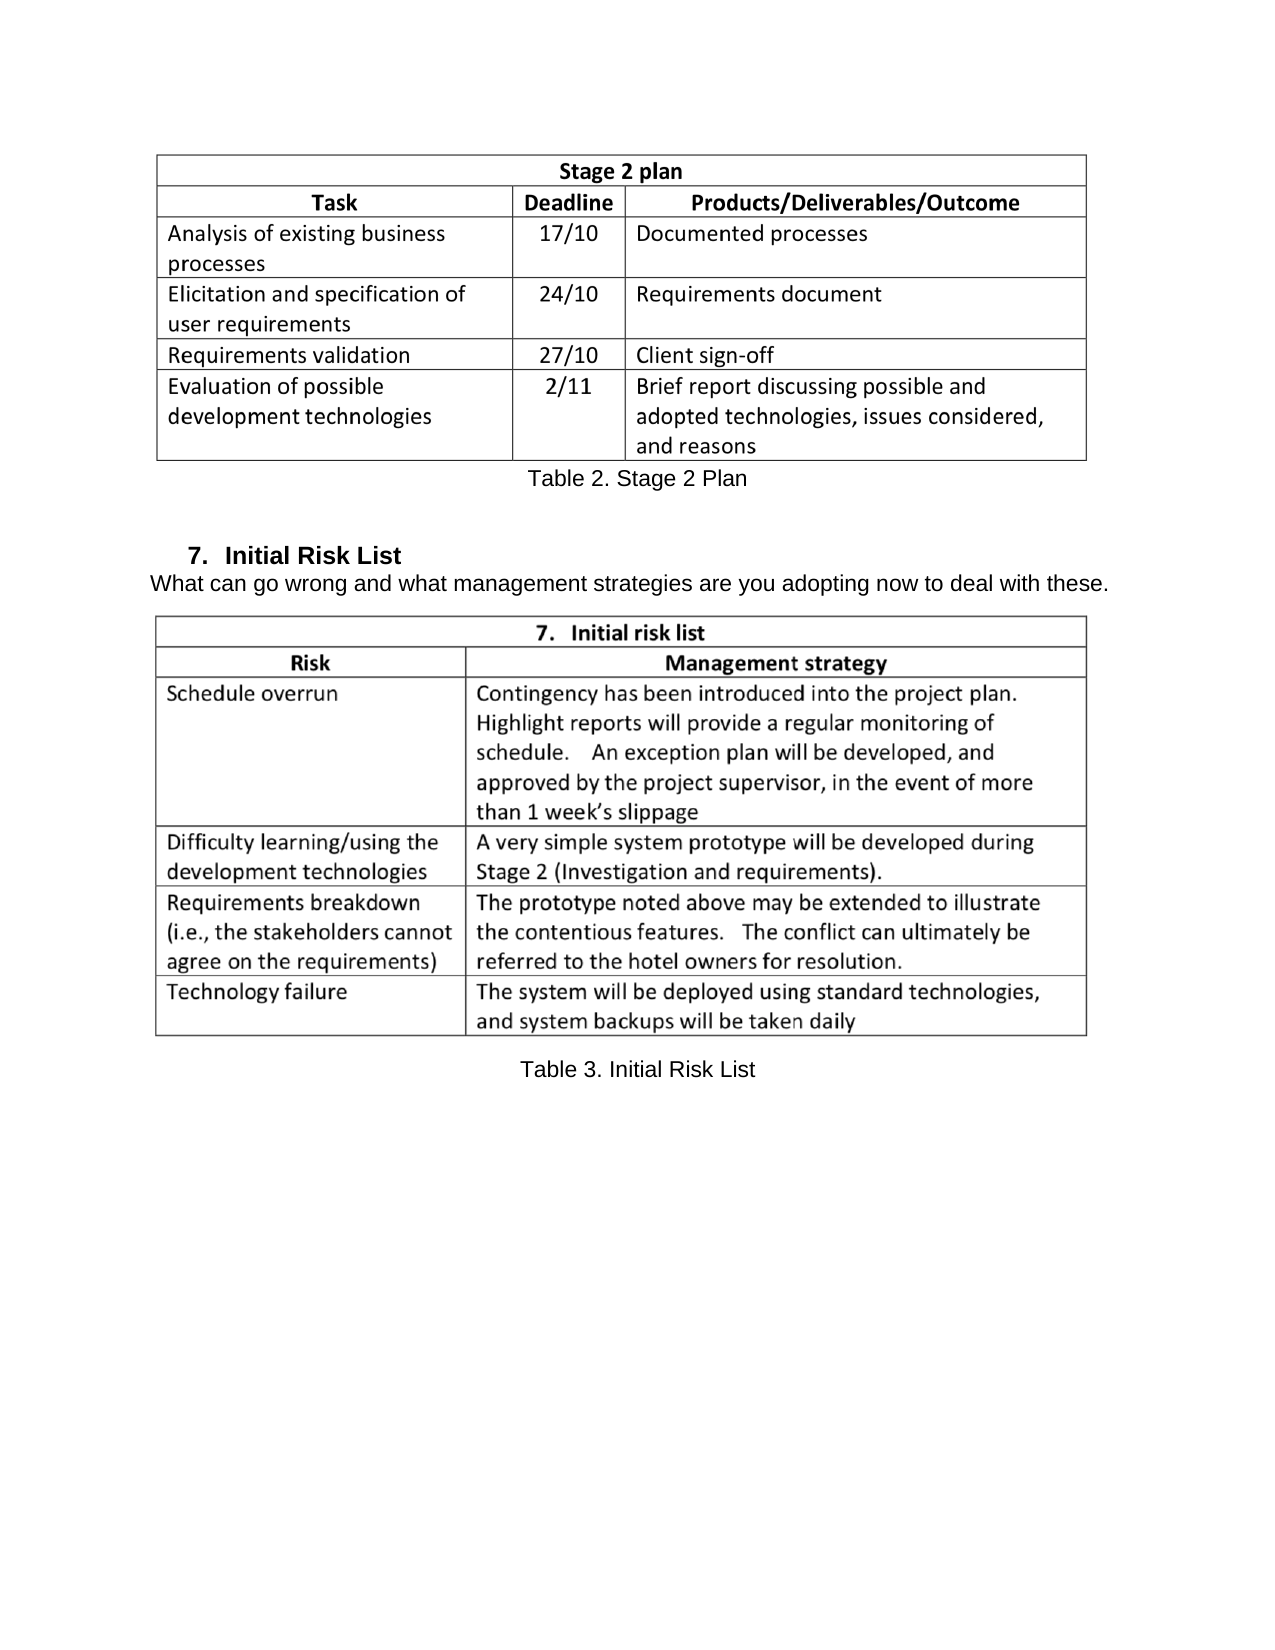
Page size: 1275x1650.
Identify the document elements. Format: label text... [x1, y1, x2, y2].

text Table 2. Stage 2 Plan [150, 465, 1125, 492]
picture [150, 150, 1091, 466]
list Initial Risk List [187, 541, 1125, 569]
text What can go wrong and what management strategies are you adopting now to deal with these. [150, 569, 1125, 596]
text Table 3. Initial Risk List [150, 1056, 1125, 1082]
picture [150, 608, 1091, 1043]
